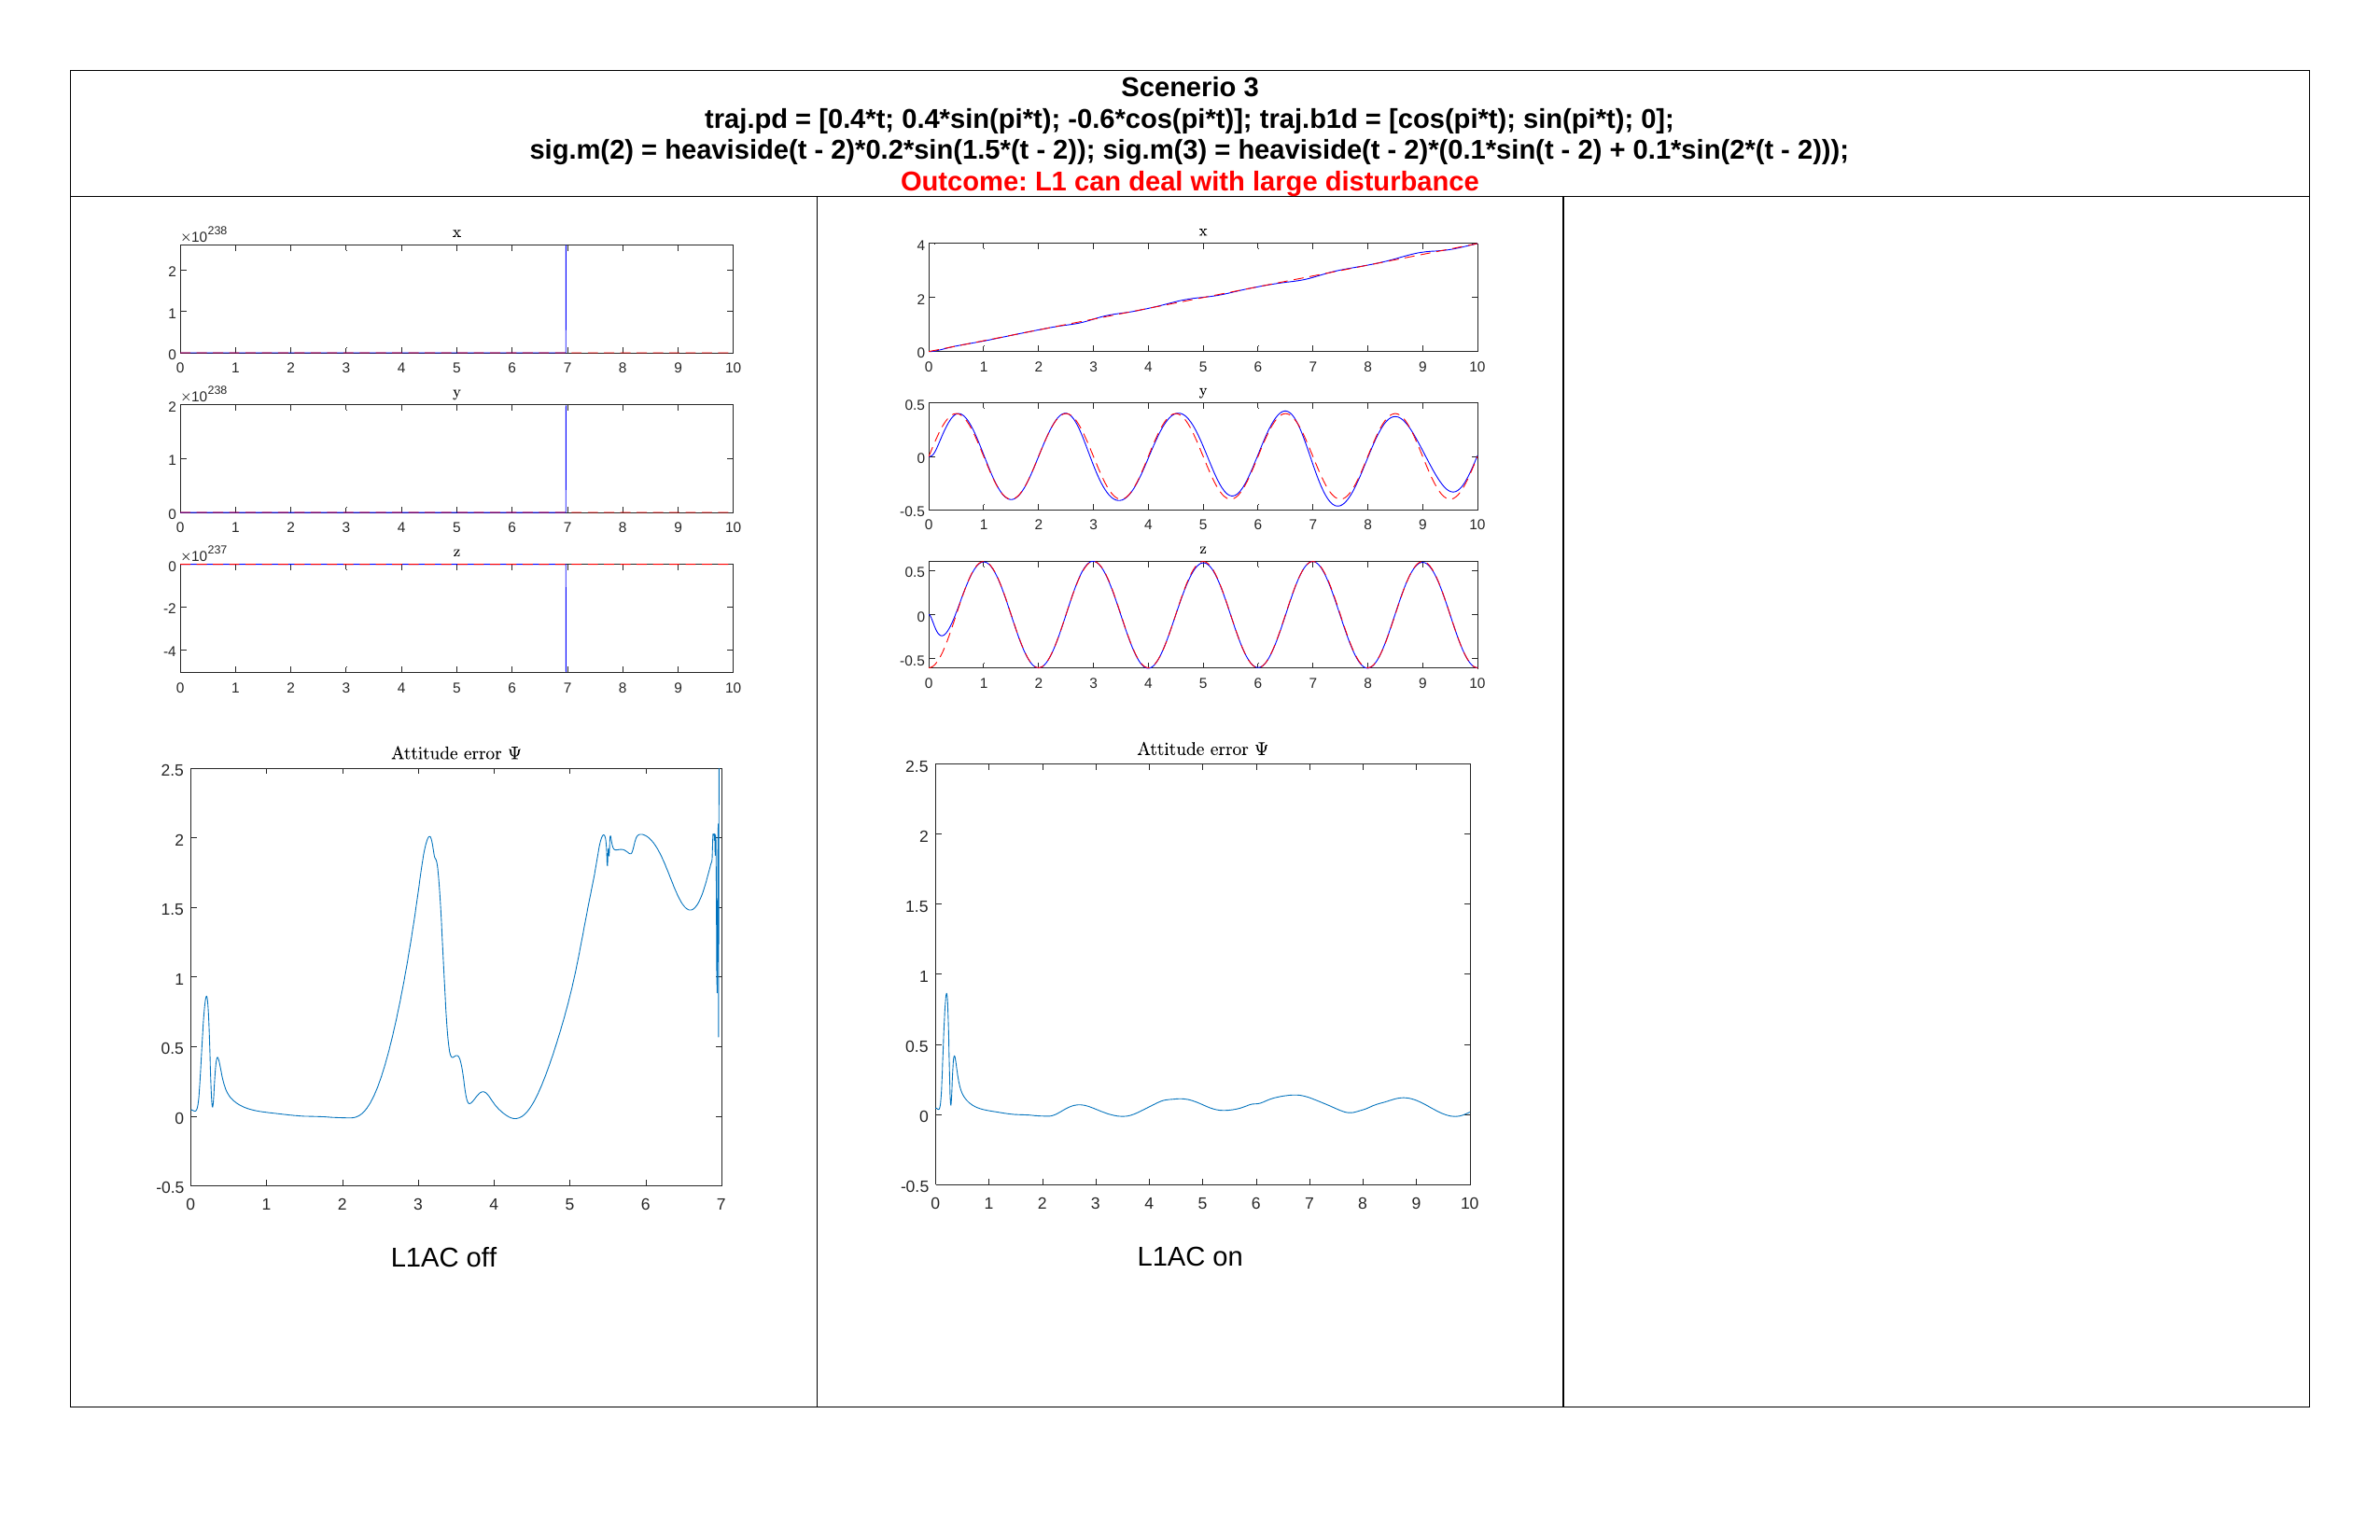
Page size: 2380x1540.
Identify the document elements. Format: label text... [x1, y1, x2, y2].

table_cell L1AC on [818, 197, 1562, 1407]
table_cell [1564, 197, 2309, 1407]
table_cell L1AC off [71, 197, 817, 1407]
table_header Scenerio 3 traj.pd = [0.4*t; 0.4*sin(pi*t); -0.6*cos(pi*t)]; traj.b1d = [cos(pi*t); sin(pi*t); 0]; sig.m(2) = heaviside(t - 2)*0.2*sin(1.5*(t - 2)); sig.m(3) = heaviside(t - 2)*(0.1*sin(t - 2) + 0.1*sin(2*(t - 2))); Outcome: L1 can deal with large disturbance [71, 71, 2309, 196]
